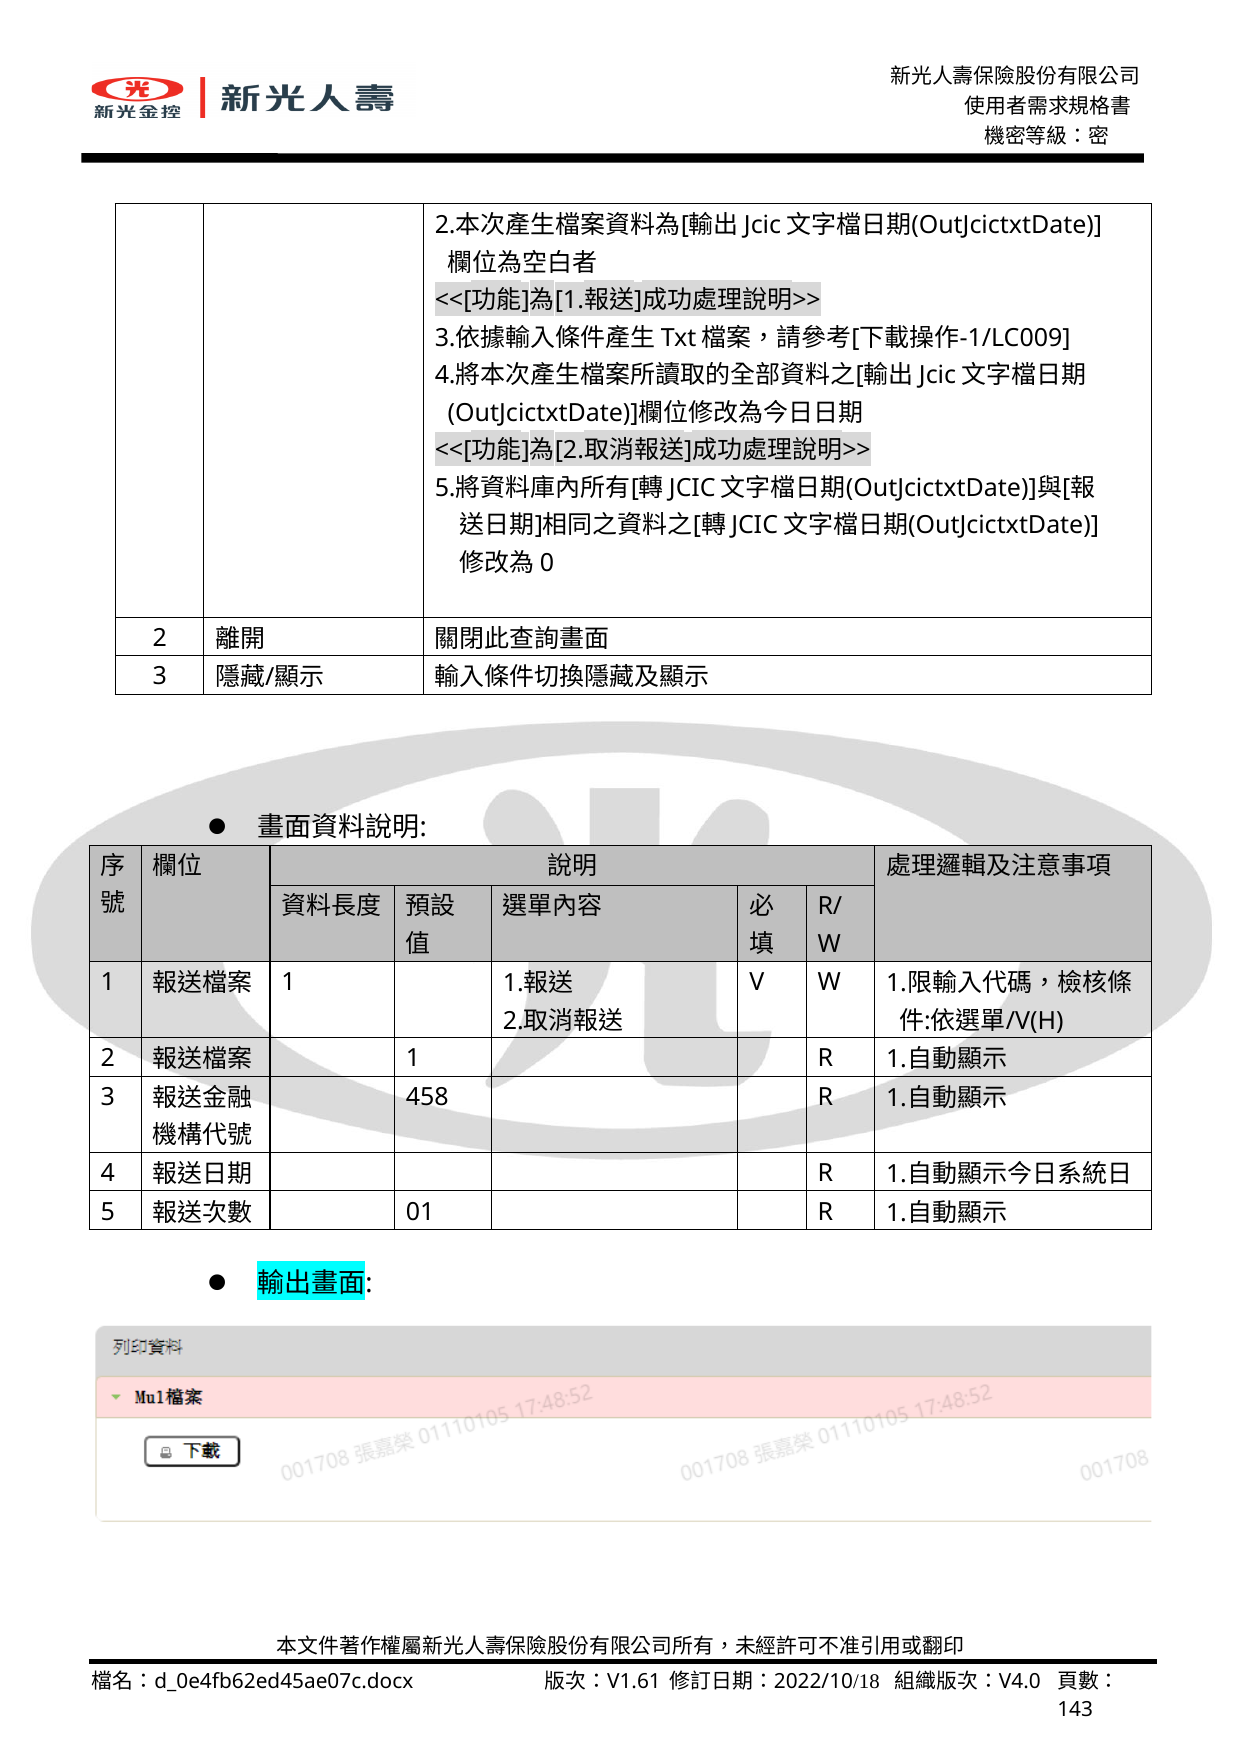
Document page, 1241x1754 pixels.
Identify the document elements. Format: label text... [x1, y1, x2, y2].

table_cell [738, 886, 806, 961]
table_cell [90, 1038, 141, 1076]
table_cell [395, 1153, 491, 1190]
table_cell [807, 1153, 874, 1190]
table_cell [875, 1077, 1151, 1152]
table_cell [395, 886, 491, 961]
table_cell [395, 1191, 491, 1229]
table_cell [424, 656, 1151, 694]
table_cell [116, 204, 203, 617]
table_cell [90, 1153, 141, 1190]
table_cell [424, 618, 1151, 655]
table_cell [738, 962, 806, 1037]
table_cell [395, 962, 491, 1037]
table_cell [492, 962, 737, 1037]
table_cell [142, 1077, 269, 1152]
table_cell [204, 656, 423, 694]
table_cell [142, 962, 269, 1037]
picture [91, 61, 417, 118]
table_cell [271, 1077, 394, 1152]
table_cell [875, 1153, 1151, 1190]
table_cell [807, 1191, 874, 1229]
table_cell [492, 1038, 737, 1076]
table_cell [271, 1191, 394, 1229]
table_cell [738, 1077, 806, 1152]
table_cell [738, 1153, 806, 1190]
picture [25, 713, 1215, 1166]
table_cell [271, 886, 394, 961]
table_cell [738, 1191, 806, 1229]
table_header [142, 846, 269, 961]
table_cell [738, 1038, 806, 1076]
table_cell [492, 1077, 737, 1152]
picture [88, 1311, 1152, 1552]
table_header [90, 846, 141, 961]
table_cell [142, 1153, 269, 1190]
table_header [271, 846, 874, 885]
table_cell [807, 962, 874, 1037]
list 畫面資料說明: [207, 807, 1152, 845]
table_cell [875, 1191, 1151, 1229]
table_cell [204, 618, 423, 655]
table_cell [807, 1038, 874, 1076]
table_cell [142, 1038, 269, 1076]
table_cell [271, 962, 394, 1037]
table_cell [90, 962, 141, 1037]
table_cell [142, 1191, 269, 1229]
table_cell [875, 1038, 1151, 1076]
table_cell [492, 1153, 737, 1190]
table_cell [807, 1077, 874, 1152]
list 輸出畫面: [207, 1261, 1152, 1301]
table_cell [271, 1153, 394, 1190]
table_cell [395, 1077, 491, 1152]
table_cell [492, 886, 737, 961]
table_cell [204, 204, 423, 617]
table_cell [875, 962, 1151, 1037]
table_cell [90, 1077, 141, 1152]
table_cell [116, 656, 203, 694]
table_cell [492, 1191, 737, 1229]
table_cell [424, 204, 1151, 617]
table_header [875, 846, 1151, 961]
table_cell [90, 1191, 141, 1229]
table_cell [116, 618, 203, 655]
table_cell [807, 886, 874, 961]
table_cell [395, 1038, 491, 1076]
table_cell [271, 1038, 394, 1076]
